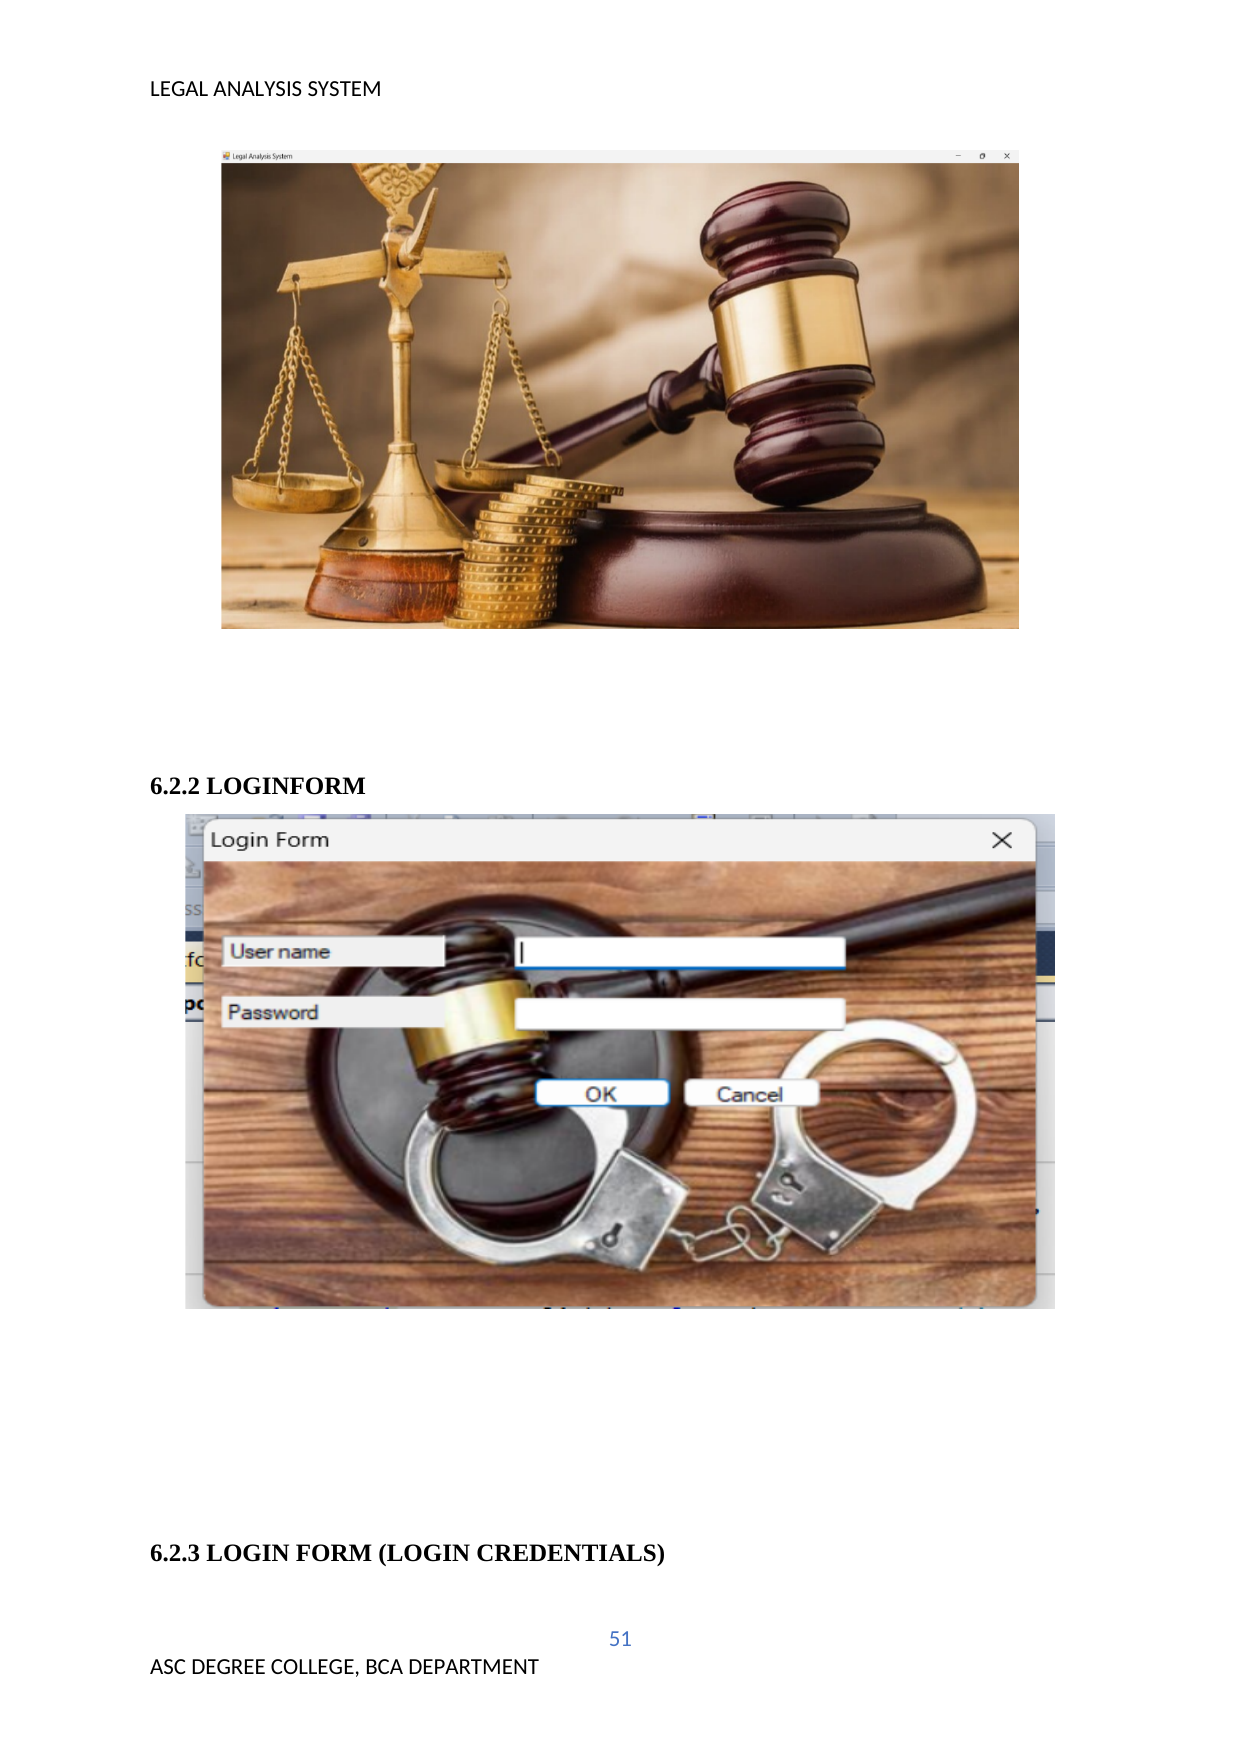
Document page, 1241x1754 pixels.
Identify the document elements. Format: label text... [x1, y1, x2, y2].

text 6.2.3 LOGIN FORM (LOGIN CREDENTIALS) [150, 1538, 1090, 1567]
picture [185, 814, 1055, 1309]
text 6.2.2 LOGINFORM [150, 771, 1090, 800]
picture [221, 150, 1019, 629]
